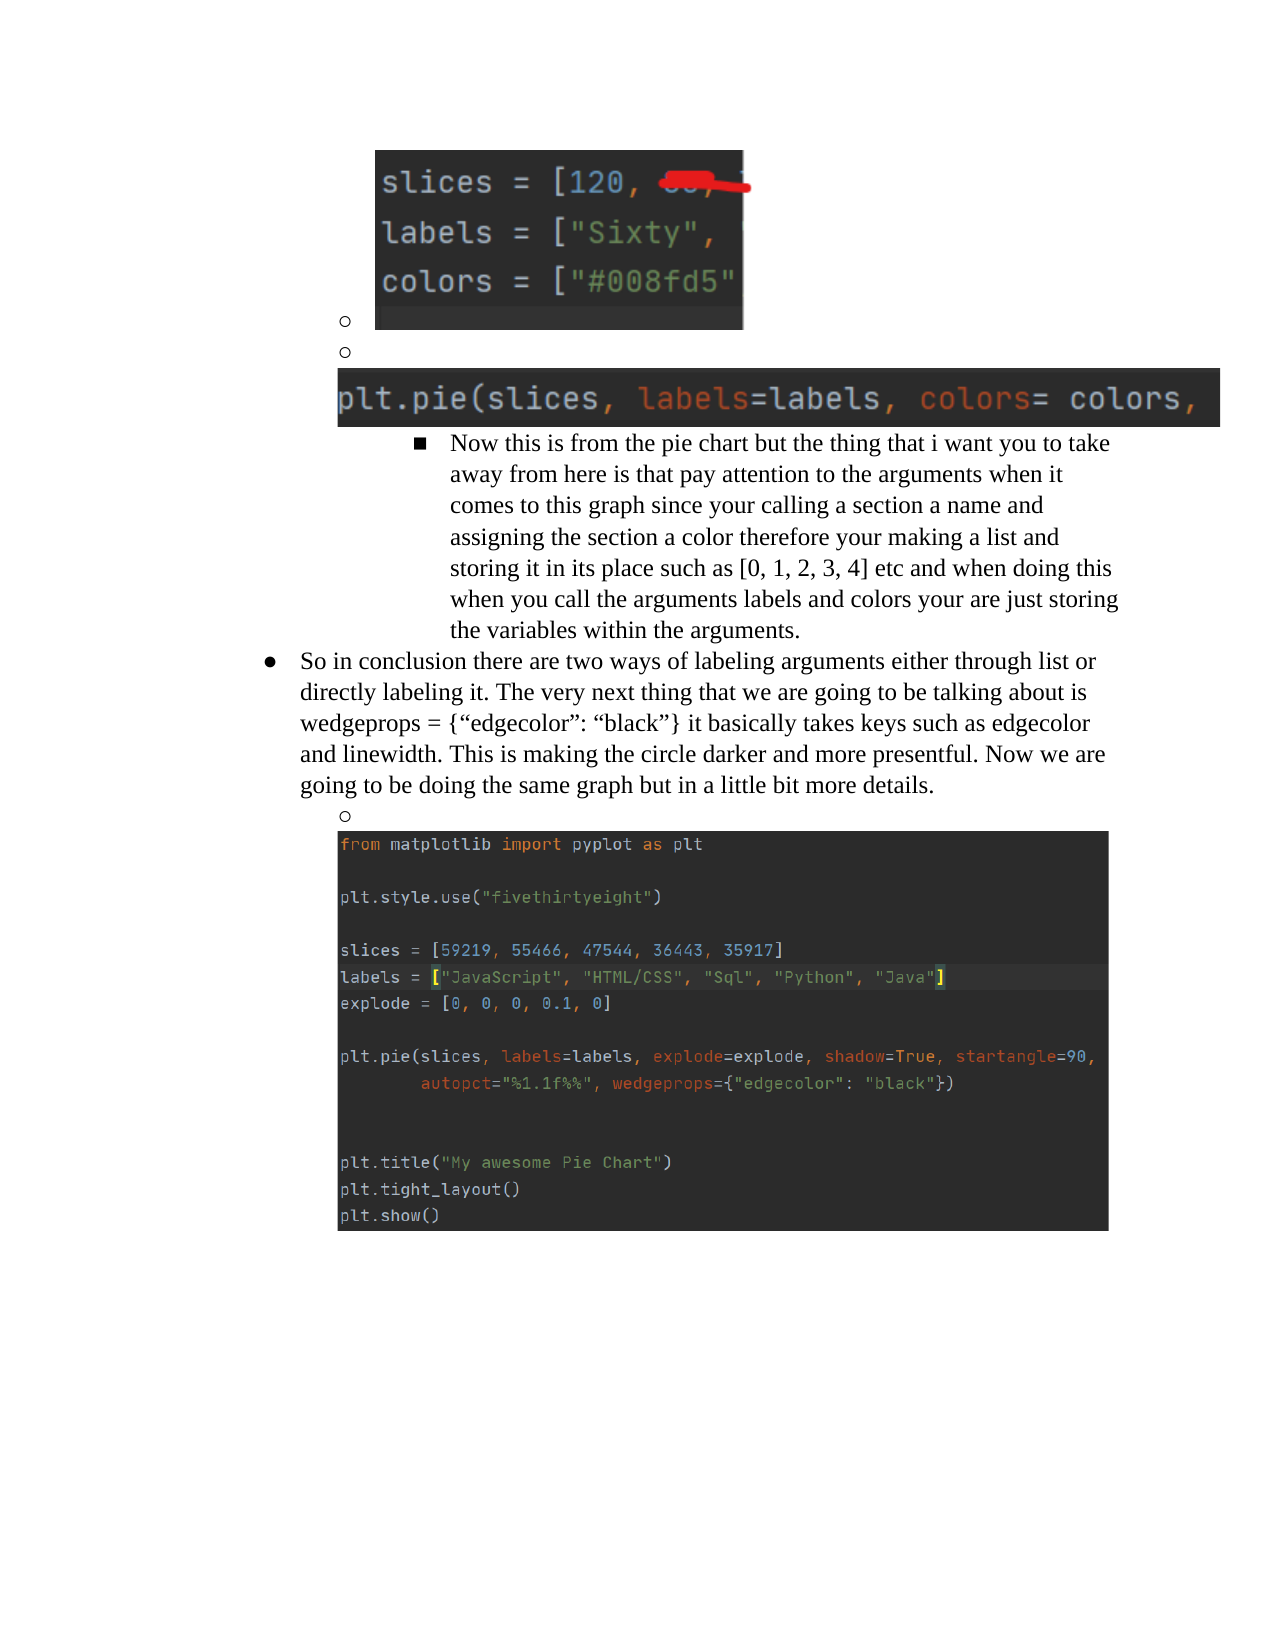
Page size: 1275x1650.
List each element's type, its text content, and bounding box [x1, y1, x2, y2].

picture [375, 150, 752, 330]
picture [337, 831, 1109, 1231]
picture [337, 368, 1221, 427]
list Now this is from the pie chart but the thing that i want you to take away from here is that pay attention to the arguments when it comes to this graph since your calling a section a name and assigning the section a color therefore your making a list and storing it in its place such as [0, 1, 2, 3, 4] etc and when doing this when you call the arguments labels and colors your are just storing the variables within the arguments. [412, 428, 1125, 643]
list So in conclusion there are two ways of labeling arguments either through list or directly labeling it. The very next thing that we are going to be talking about is wedgeprops = {“edgecolor”: “black”} it basically takes keys such as edgecolor and linewidth. This is making the circle darker and more presentful. Now we are going to be doing the same graph but in a little bit more details. [262, 646, 1125, 799]
